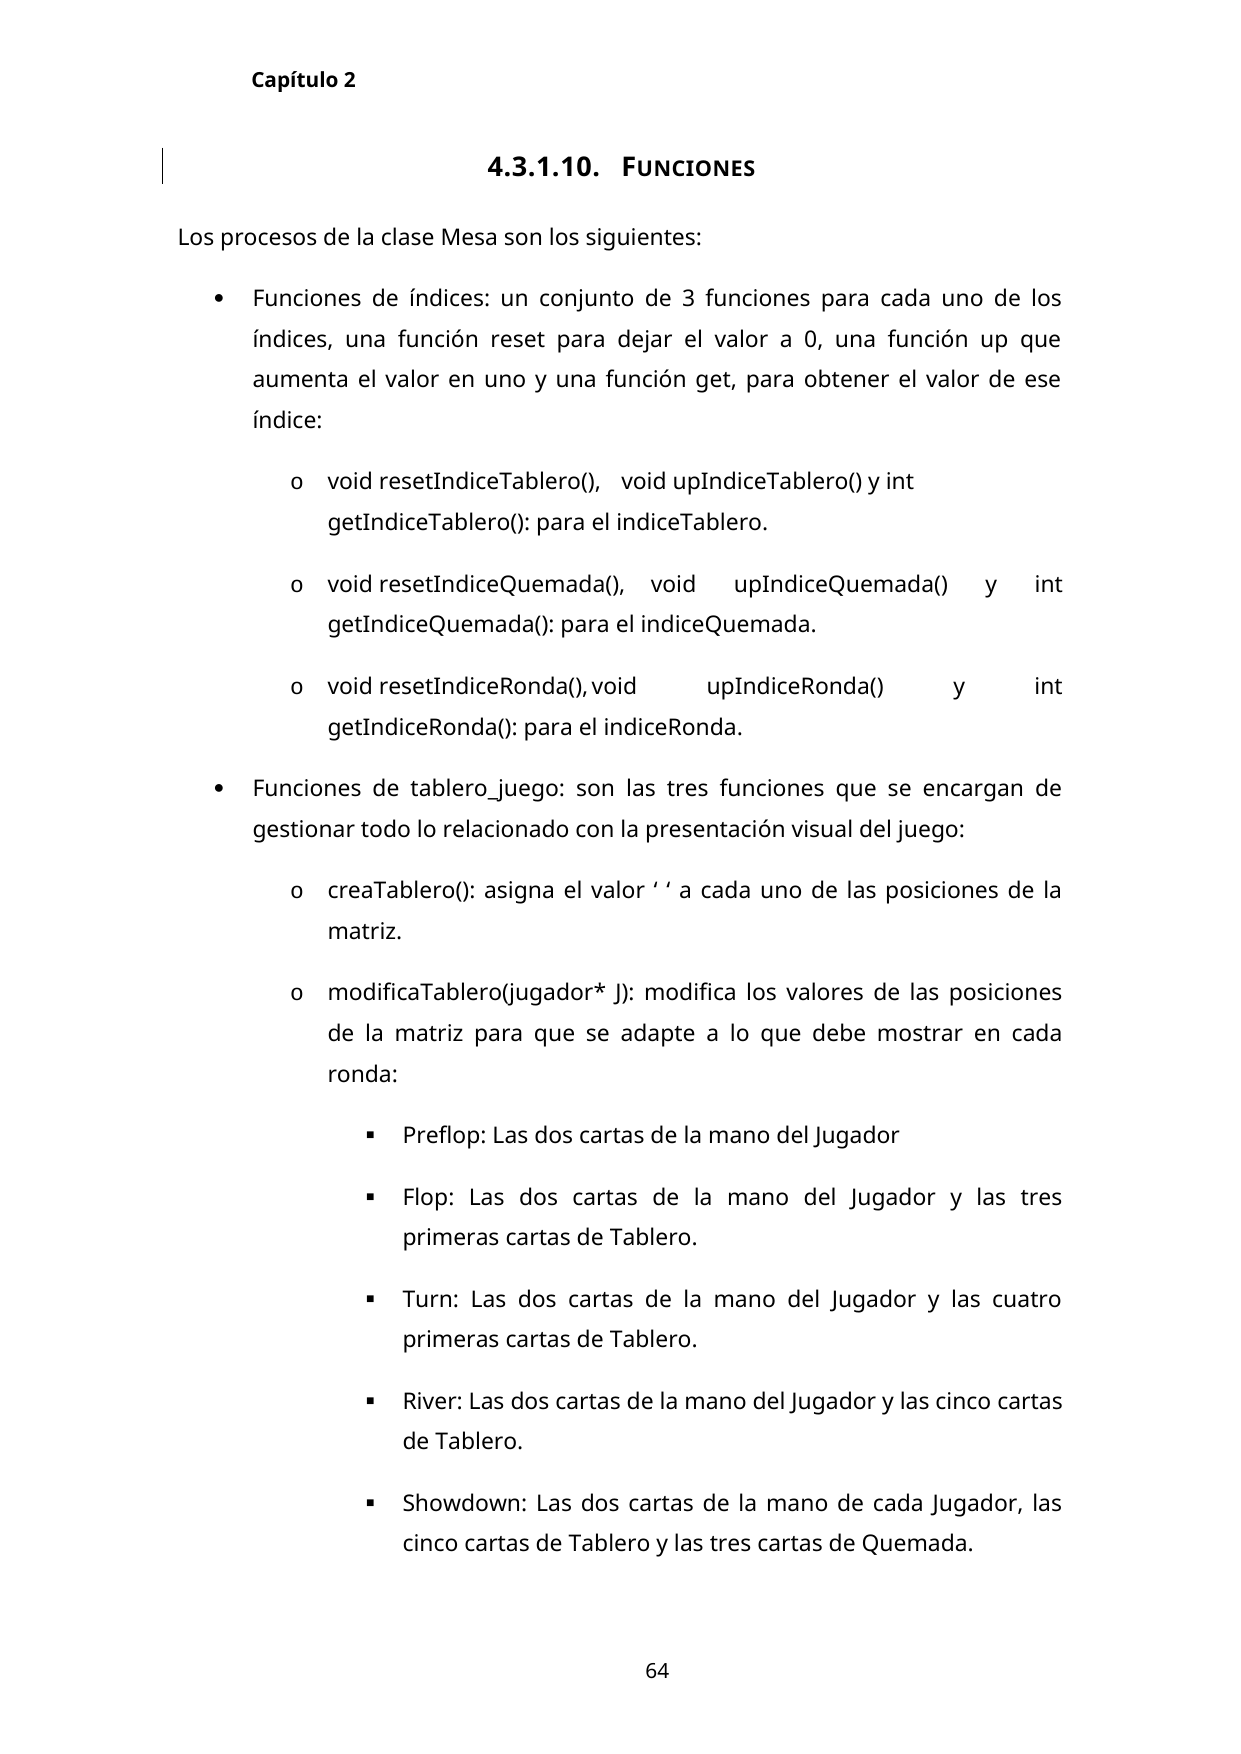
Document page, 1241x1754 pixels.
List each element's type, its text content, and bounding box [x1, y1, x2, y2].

text Los procesos de la clase Mesa son los siguientes: [177, 221, 1063, 252]
list creaTablero(): asigna el valor ‘ ‘ a cada uno de las posiciones de la matriz. [290, 874, 1063, 946]
subtitle Funciones [487, 148, 1063, 184]
list River: Las dos cartas de la mano del Jugador y las cinco cartas de Tablero. [365, 1384, 1063, 1456]
list void resetIndiceTablero(), void upIndiceTablero() y int getIndiceTablero(): para el indiceTablero. [290, 465, 1063, 537]
list Preflop: Las dos cartas de la mano del Jugador [365, 1119, 1063, 1150]
list Turn: Las dos cartas de la mano del Jugador y las cuatro primeras cartas de Tablero. [365, 1282, 1063, 1354]
list Showdown: Las dos cartas de la mano de cada Jugador, las cinco cartas de Tablero y las tres cartas de Quemada. [365, 1487, 1063, 1558]
list Funciones de índices: un conjunto de 3 funciones para cada uno de los índices, una función reset para dejar el valor a 0, una función up que aumenta el valor en uno y una función get, para obtener el valor de ese índice: [215, 282, 1063, 435]
list modificaTablero(jugador* J): modifica los valores de las posiciones de la matriz para que se adapte a lo que debe mostrar en cada ronda: [290, 976, 1063, 1089]
list void resetIndiceQuemada(), void upIndiceQuemada() y int getIndiceQuemada(): para el indiceQuemada. [290, 567, 1063, 639]
list Flop: Las dos cartas de la mano del Jugador y las tres primeras cartas de Tablero. [365, 1180, 1063, 1252]
list Funciones de tablero_juego: son las tres funciones que se encargan de gestionar todo lo relacionado con la presentación visual del juego: [215, 772, 1063, 844]
list void resetIndiceRonda(), void upIndiceRonda() y int getIndiceRonda(): para el indiceRonda. [290, 670, 1063, 742]
